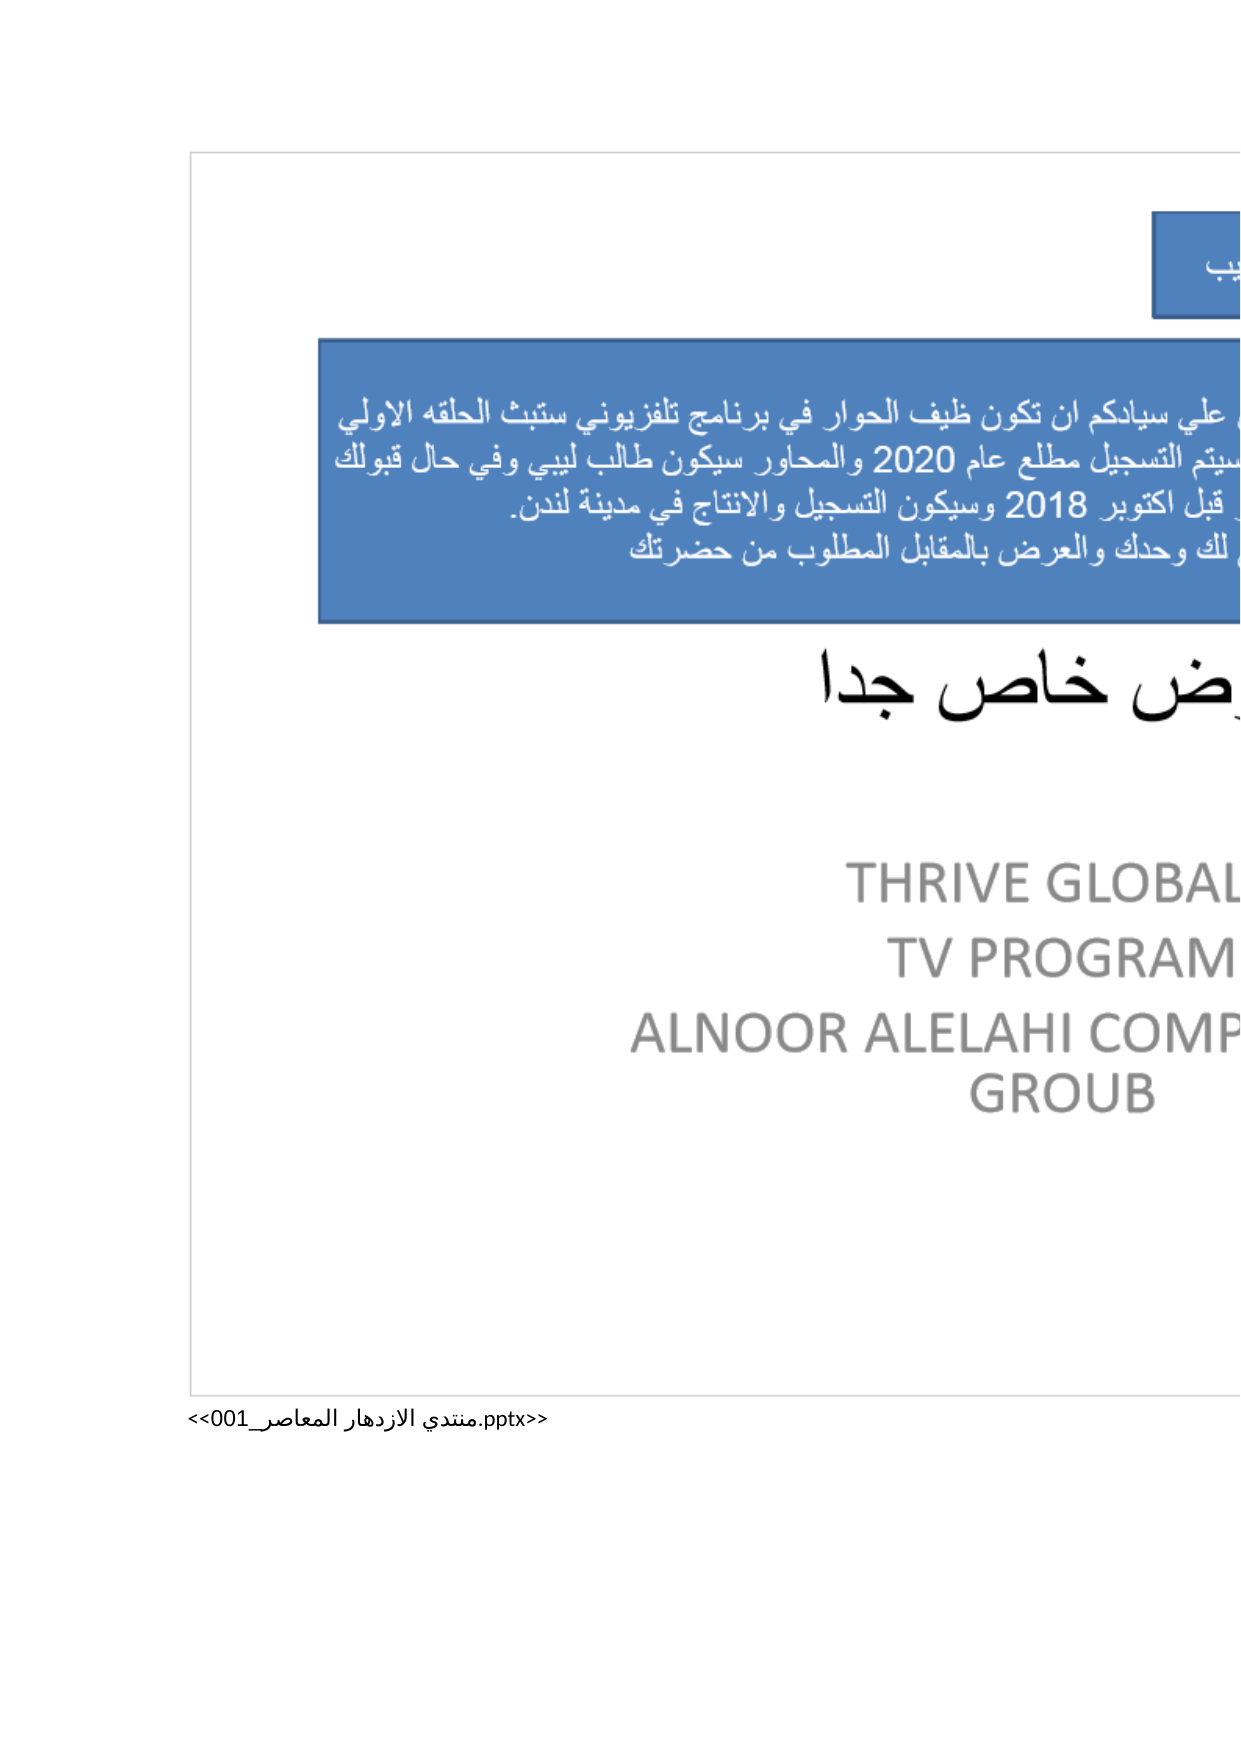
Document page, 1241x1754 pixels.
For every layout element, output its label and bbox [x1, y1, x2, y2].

picture [187, 150, 1241, 1400]
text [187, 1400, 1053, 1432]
